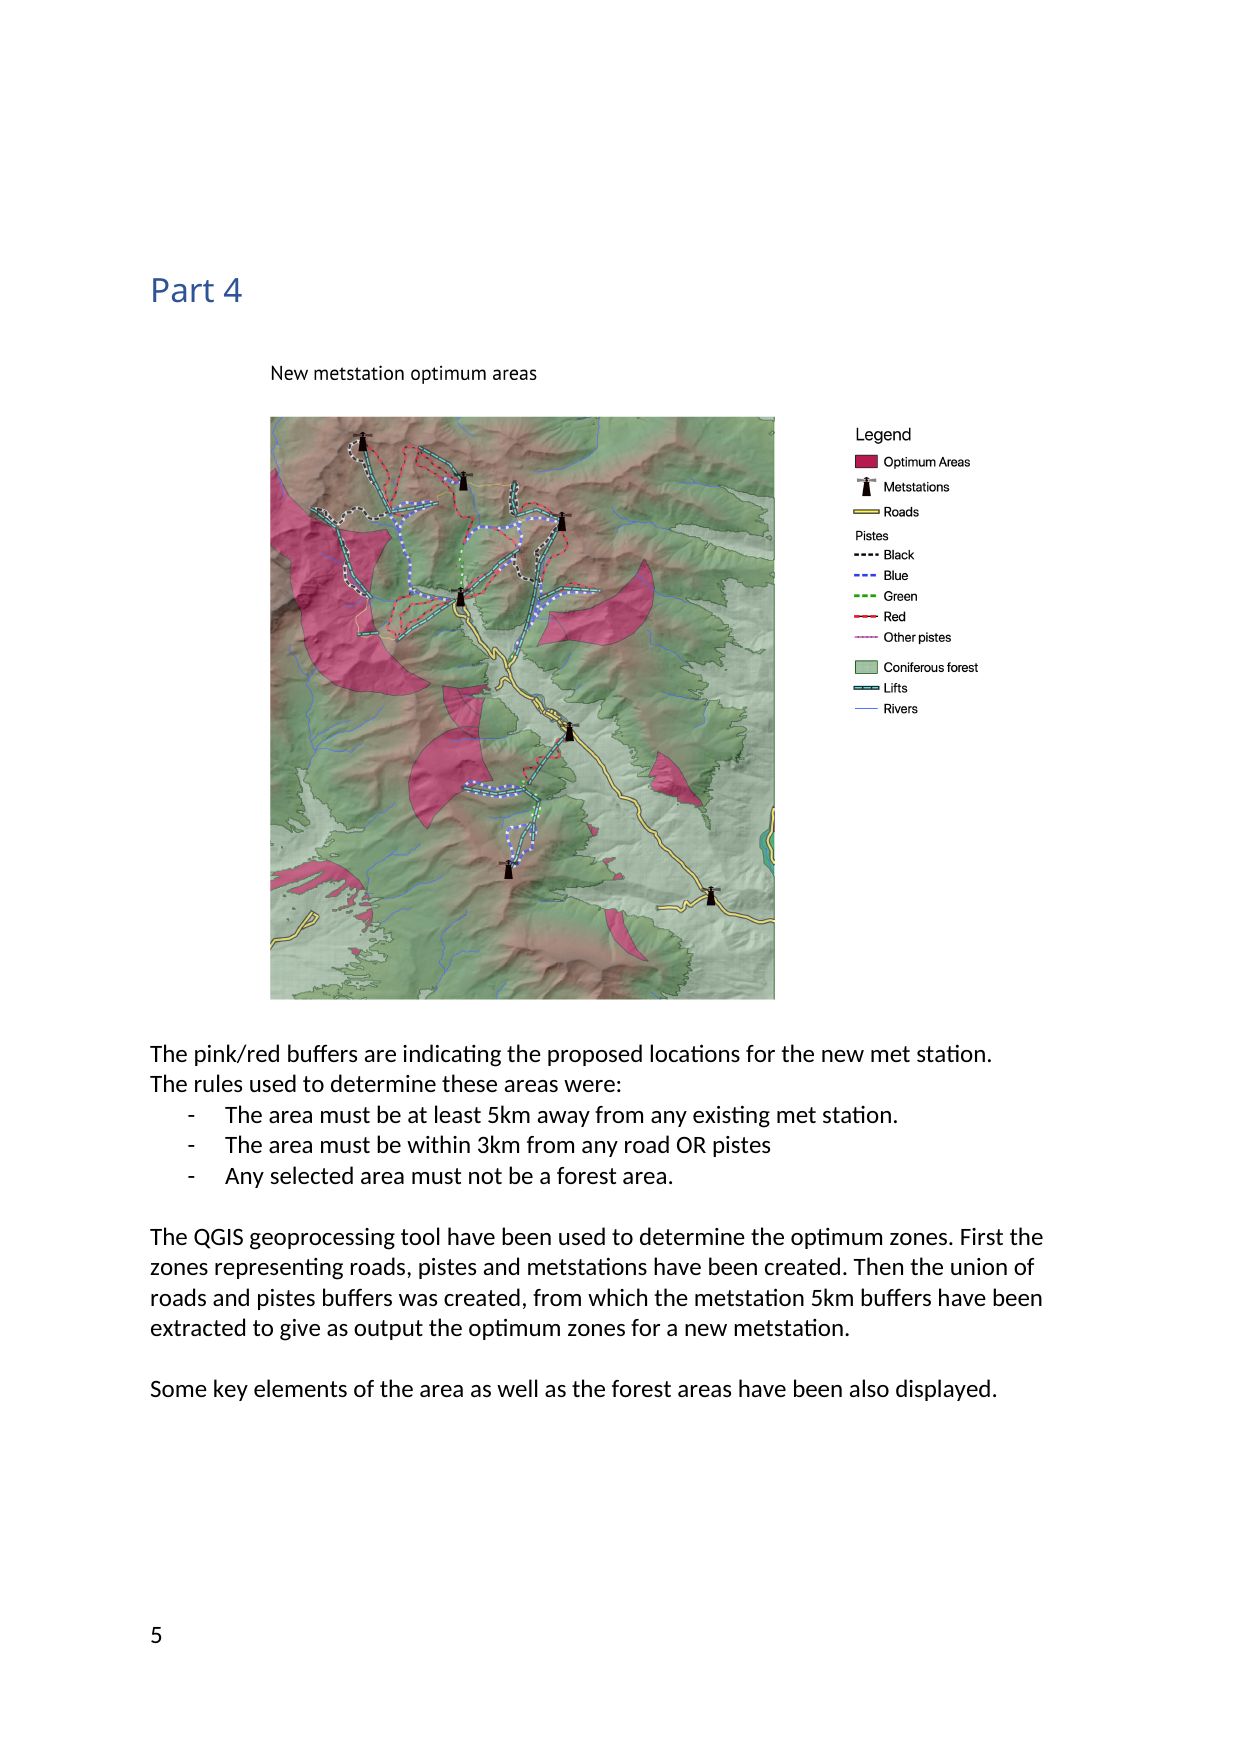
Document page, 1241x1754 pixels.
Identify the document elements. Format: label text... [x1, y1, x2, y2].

list The area must be within 3km from any road OR pistes [187, 1129, 1090, 1160]
list Any selected area must not be a forest area. [187, 1160, 1090, 1190]
subtitle Part 4 [150, 267, 1090, 312]
text The rules used to determine these areas were: [150, 1068, 1090, 1099]
text The QGIS geoprocessing tool have been used to determine the optimum zones. First the zones representing roads, pistes and metstations have been created. Then the union of roads and pistes buffers was created, from which the metstation 5km buffers have been extracted to give as output the optimum zones for a new metstation. [150, 1221, 1090, 1343]
list The area must be at least 5km away from any existing met station. [187, 1099, 1090, 1129]
text Some key elements of the area as well as the forest areas have been also displayed. [150, 1373, 1090, 1404]
text The pink/red buffers are indicating the proposed locations for the new met station. [150, 1038, 1090, 1068]
picture [150, 342, 1090, 1008]
